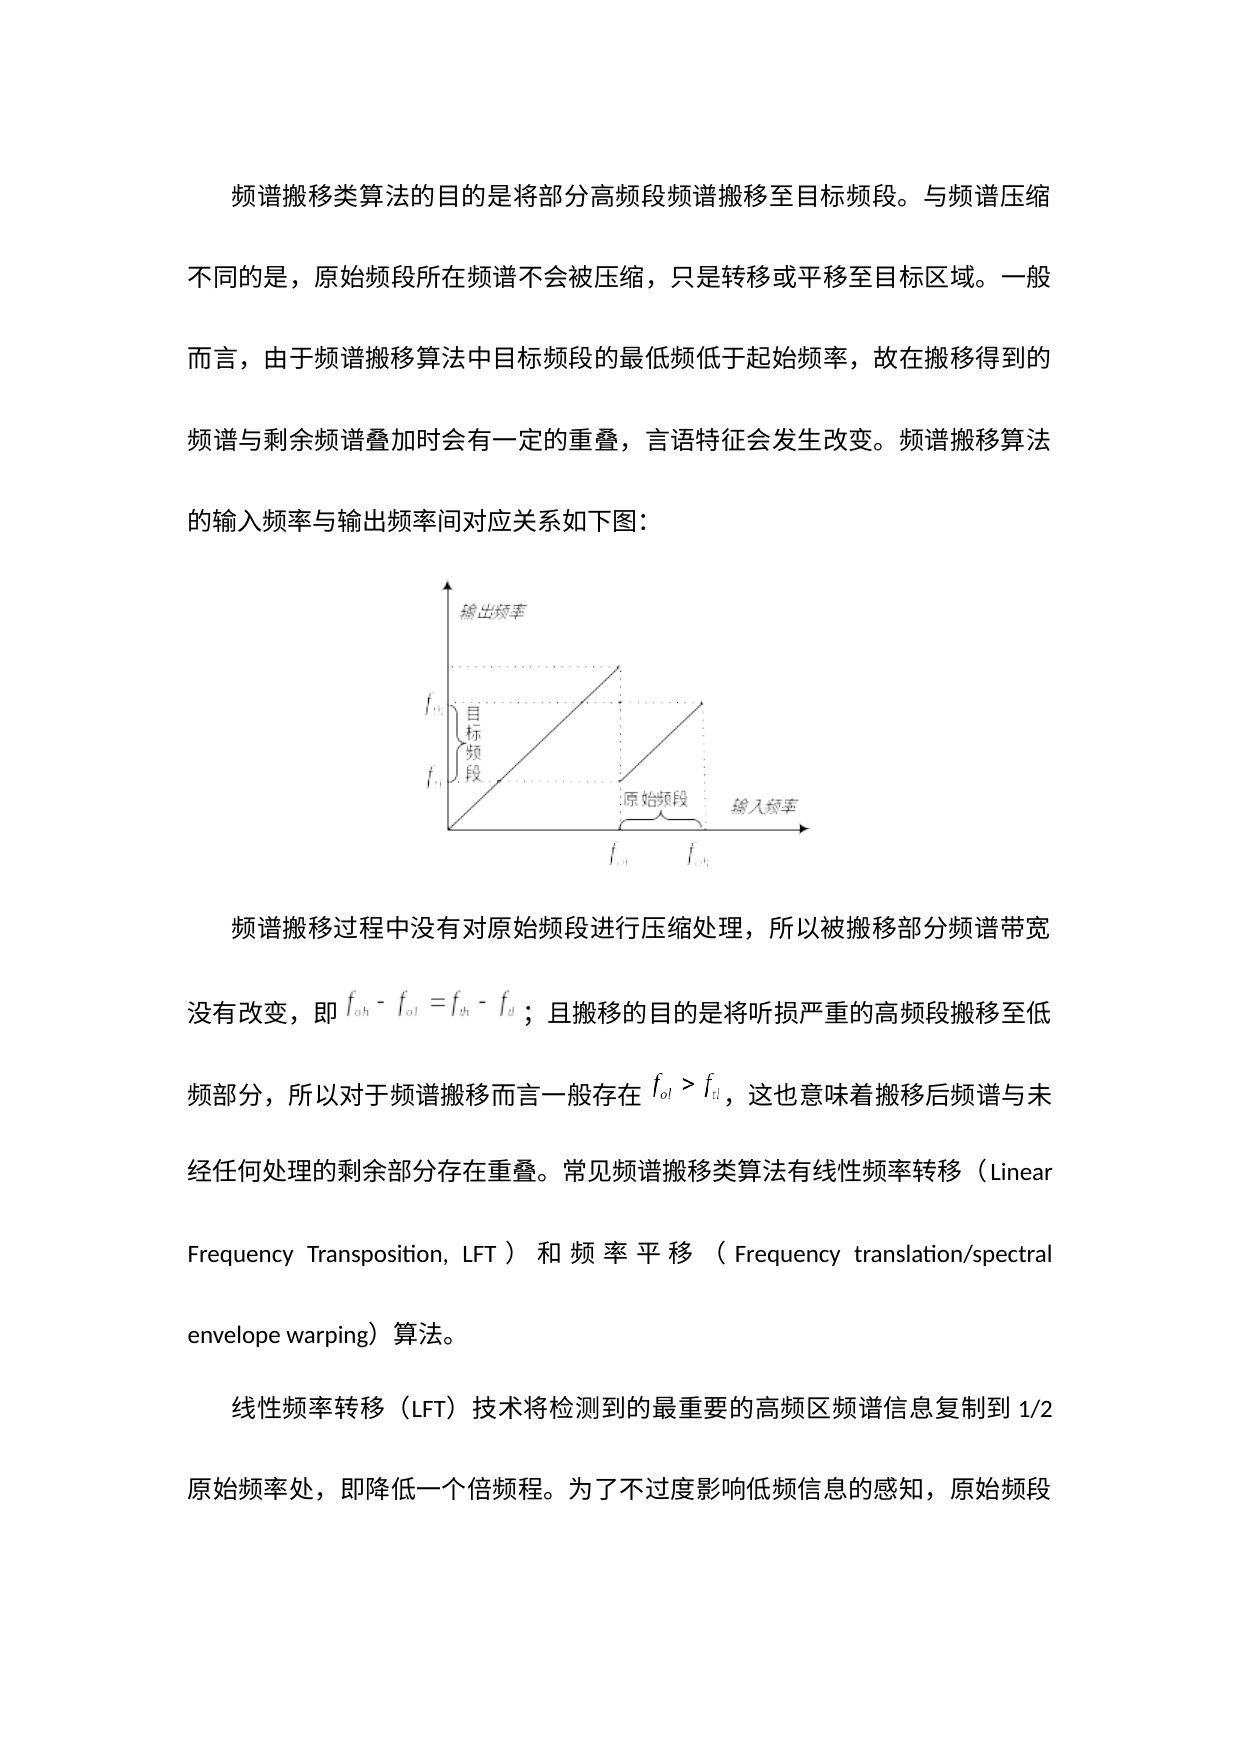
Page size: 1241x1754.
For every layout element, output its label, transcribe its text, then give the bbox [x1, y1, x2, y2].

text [187, 1374, 1053, 1520]
text 频谱搬移过程中没有对原始频段进行压缩处理，所以被搬移部分频谱带宽没有改变，即；且搬移的目的是将听损严重的高频段搬移至低频部分，所以对于频谱搬移而言一般存在，这也意味着搬移后频谱与未经任何处理的剩余部分存在重叠。常见频谱搬移类算法有线性频率转移（Linear Frequency Transposition, LFT）和频率平移（Frequency translation/spectral envelope warping）算法。 [187, 894, 1053, 1365]
text 频谱搬移类算法的目的是将部分高频段频谱搬移至目标频段。与频谱压缩不同的是，原始频段所在频谱不会被压缩，只是转移或平移至目标区域。一般而言，由于频谱搬移算法中目标频段的最低频低于起始频率，故在搬移得到的频谱与剩余频谱叠加时会有一定的重叠，言语特征会发生改变。频谱搬移算法的输入频率与输出频率间对应关系如下图： [187, 162, 1053, 552]
